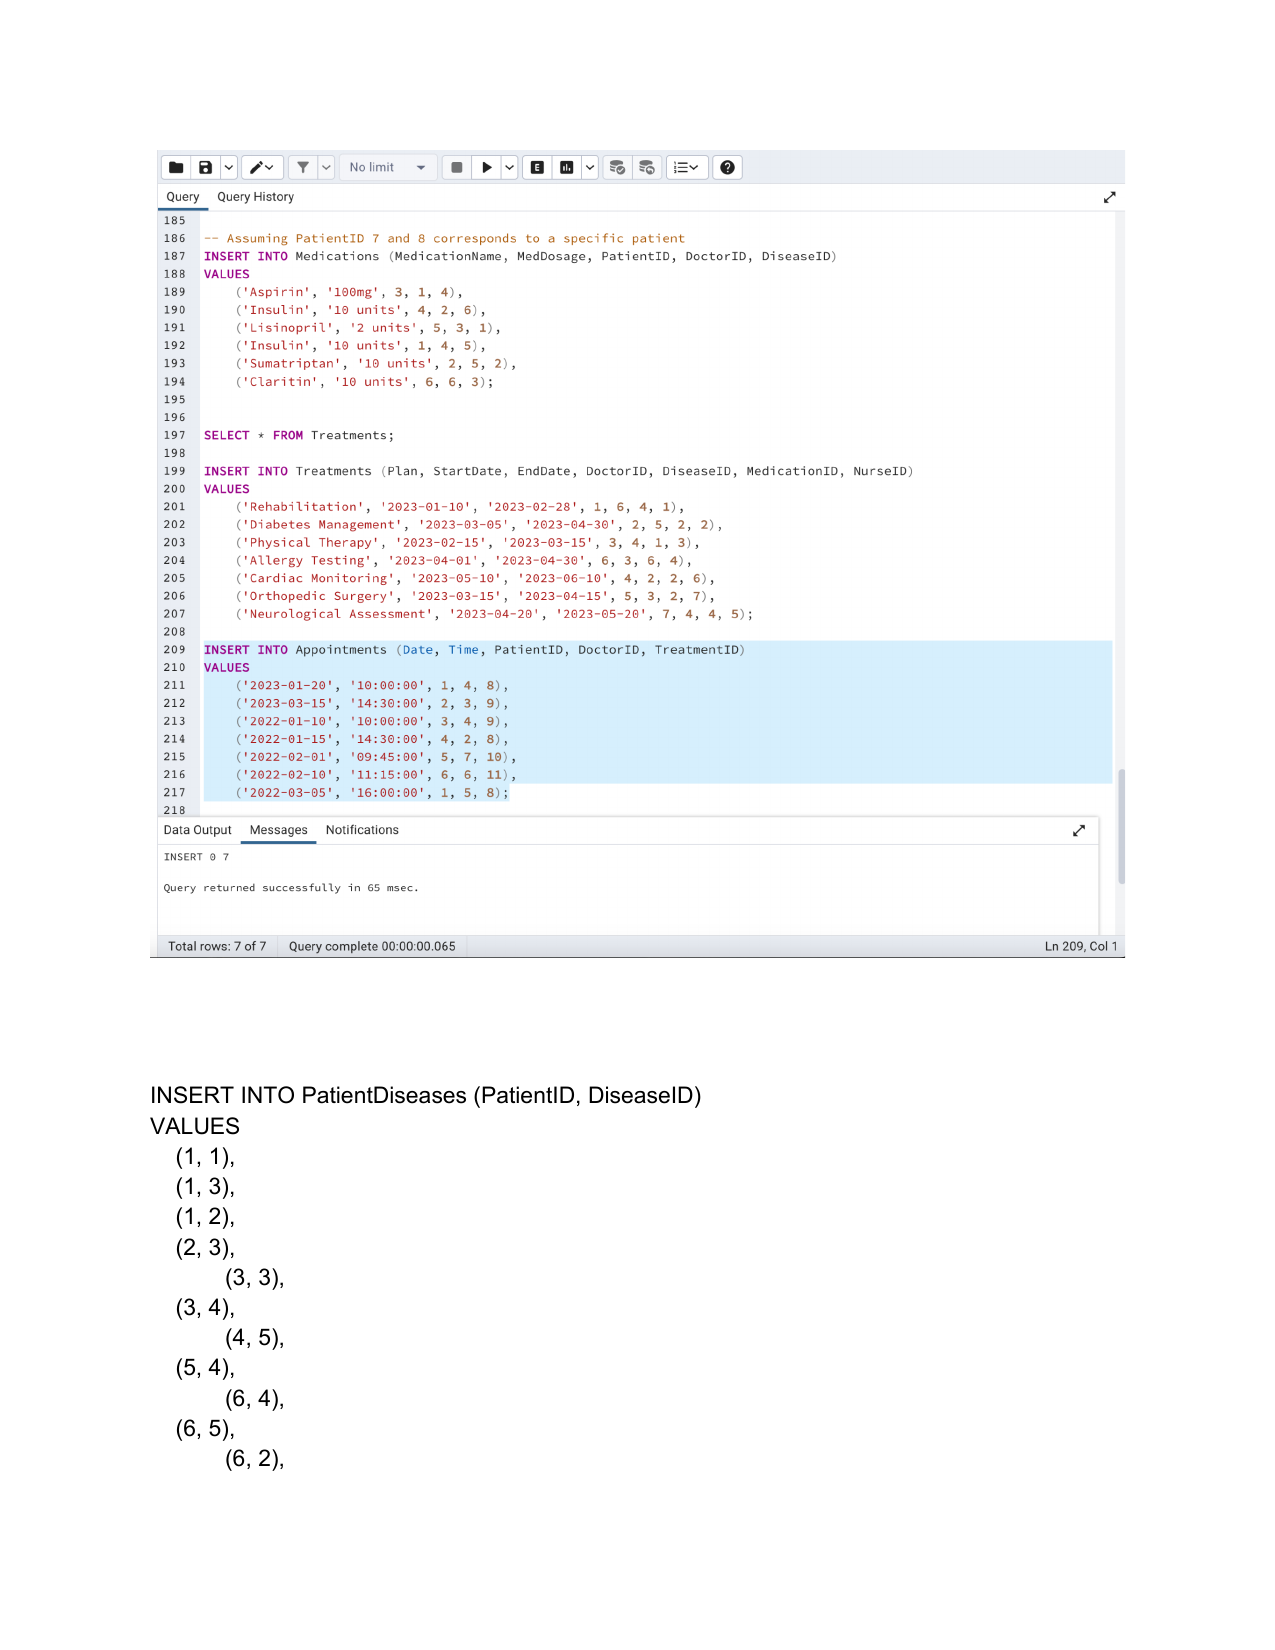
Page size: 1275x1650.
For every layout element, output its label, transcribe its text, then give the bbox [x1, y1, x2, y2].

text (2, 3), [150, 1233, 1125, 1260]
text (1, 2), [150, 1203, 1125, 1230]
text VALUES [150, 1113, 1125, 1139]
text (6, 5), [150, 1415, 1125, 1441]
text (4, 5), [150, 1324, 1125, 1351]
text (3, 3), [150, 1264, 1125, 1290]
text (1, 1), [150, 1143, 1125, 1169]
text INSERT INTO PatientDiseases (PatientID, DiseaseID) [150, 1082, 1125, 1109]
text (6, 4), [150, 1384, 1125, 1411]
text (3, 4), [150, 1294, 1125, 1320]
text (1, 3), [150, 1173, 1125, 1199]
text (6, 2), [150, 1445, 1125, 1471]
picture [150, 150, 1125, 958]
text (5, 4), [150, 1354, 1125, 1381]
